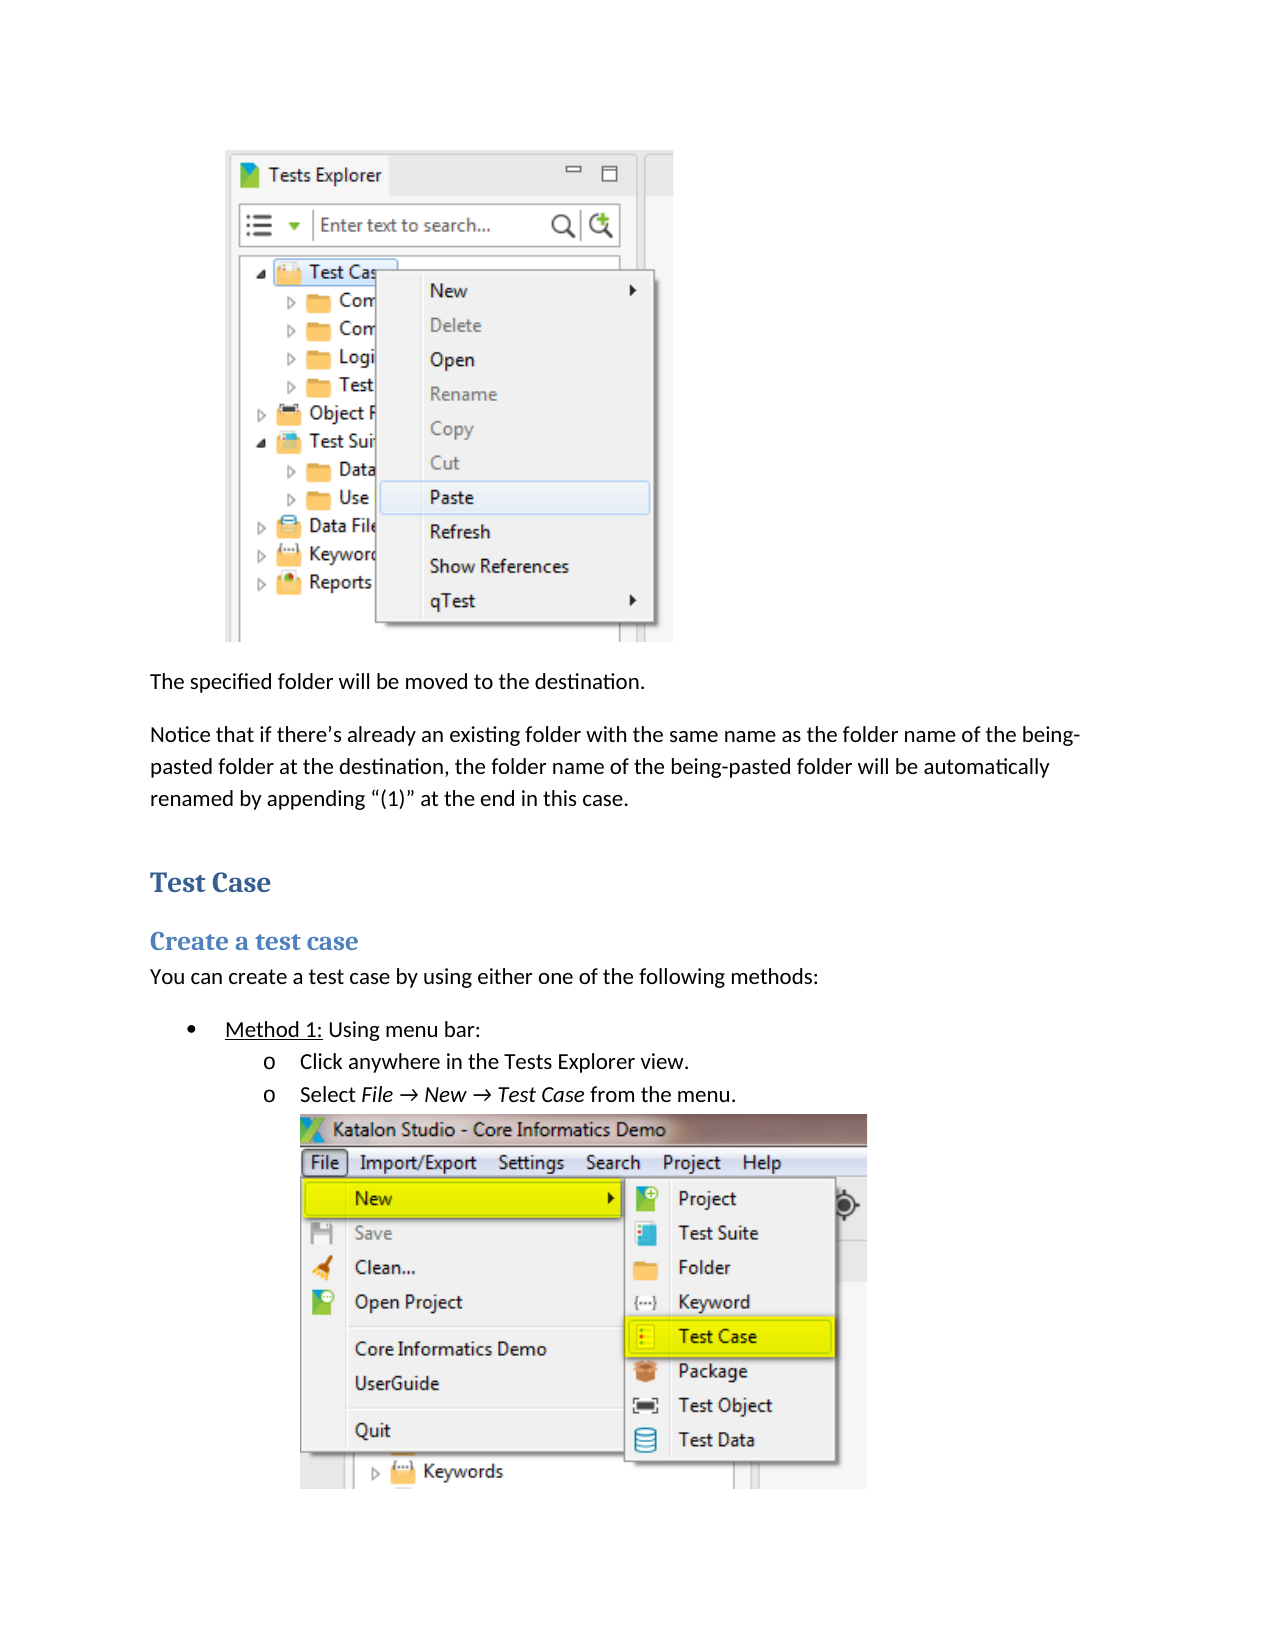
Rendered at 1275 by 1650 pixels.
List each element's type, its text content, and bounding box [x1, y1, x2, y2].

text Notice that if there’s already an existing folder with the same name as the folder name of the being-pasted folder at the destination, the folder name of the being-pasted folder will be automatically renamed by appending “(1)” at the end in this case. [150, 720, 1125, 812]
list Method 1: Using menu bar: [187, 1015, 1125, 1043]
list Select File → New → Test Case from the menu. [262, 1081, 1125, 1110]
picture [300, 1114, 868, 1489]
text You can create a test case by using either one of the following methods: [150, 962, 1125, 990]
list Click anywhere in the Tests Explorer view. [262, 1047, 1125, 1076]
subtitle Test Case [150, 867, 1125, 900]
text The specified folder will be moved to the destination. [150, 667, 1125, 695]
picture [225, 150, 674, 642]
subtitle Create a test case [150, 926, 1125, 957]
